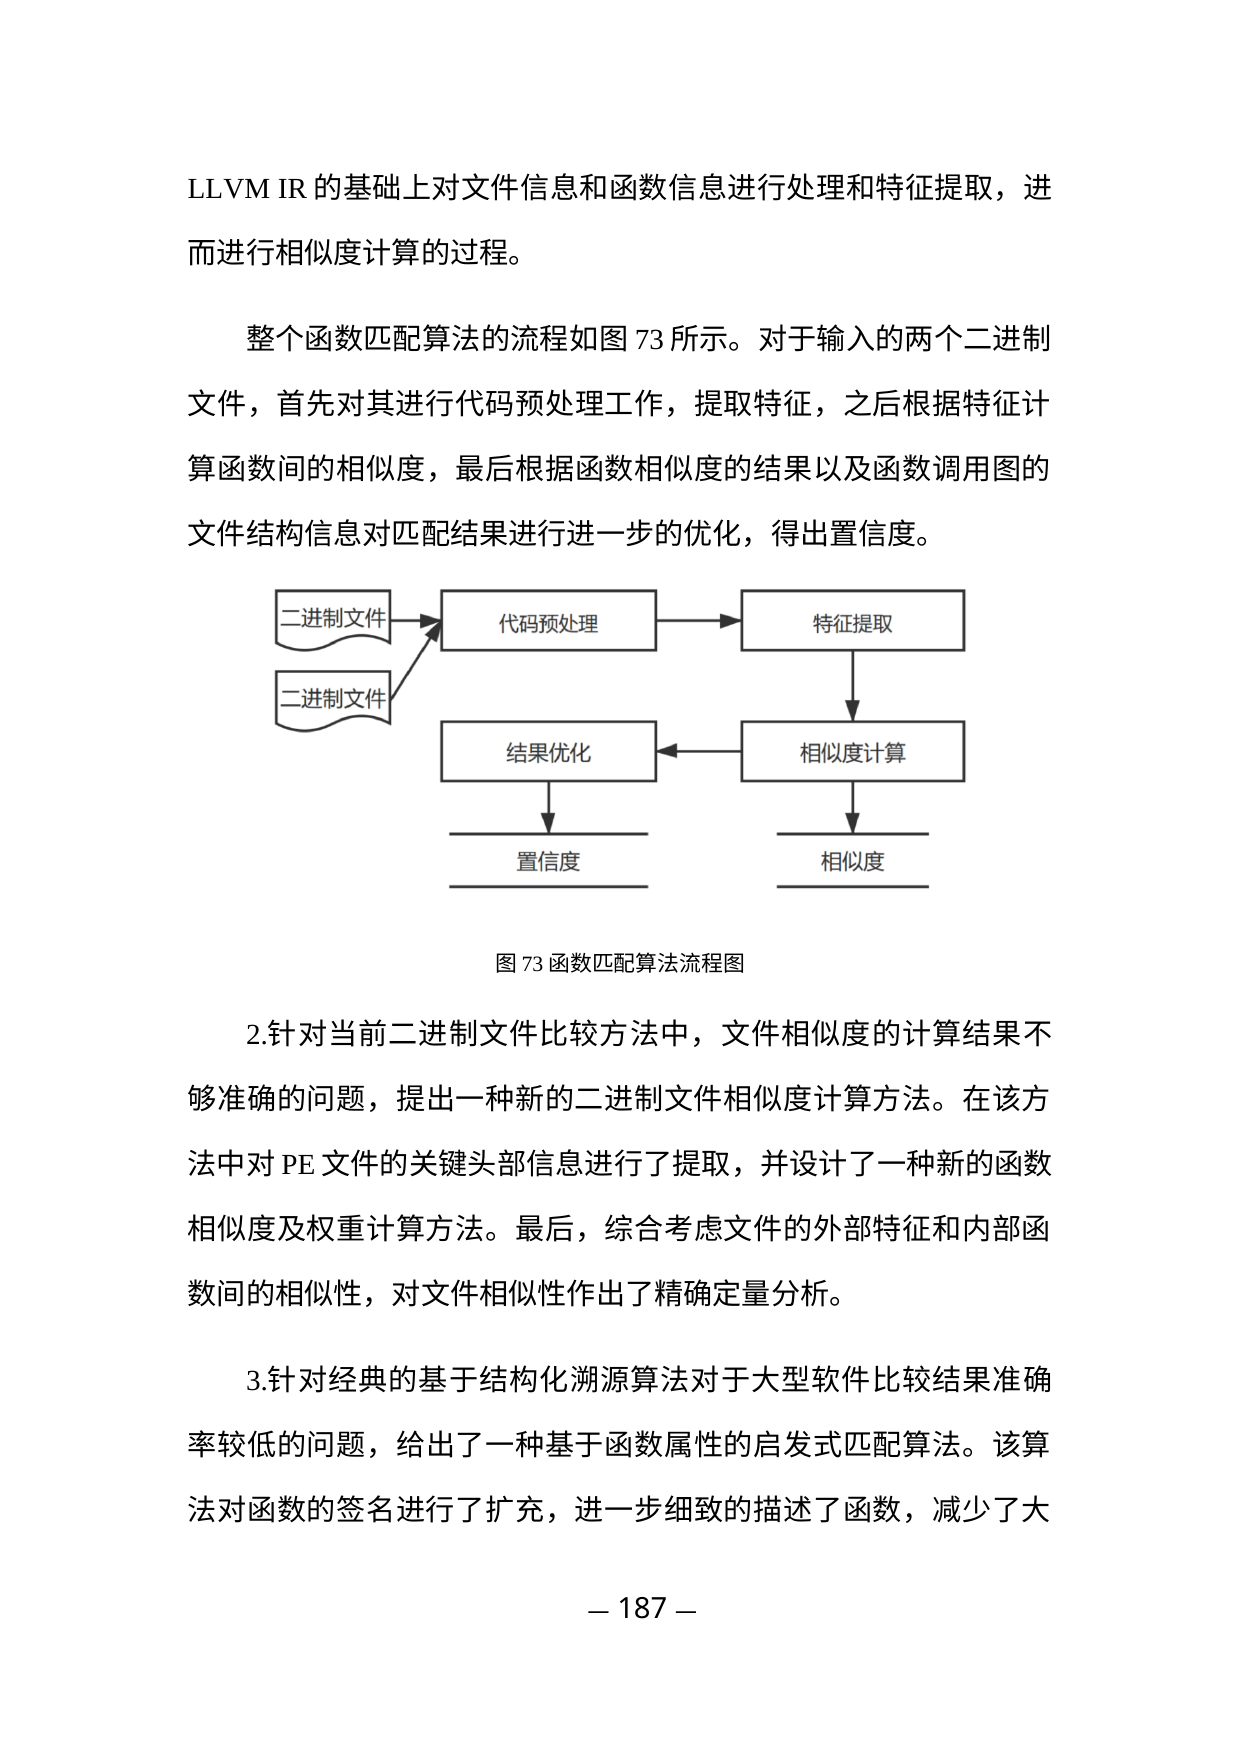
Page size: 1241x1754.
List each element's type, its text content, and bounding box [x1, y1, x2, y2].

list 针对当前二进制文件比较方法中，文件相似度的计算结果不够准确的问题，提出一种新的二进制文件相似度计算方法。在该方法中对PE文件的关键头部信息进行了提取，并设计了一种新的函数相似度及权重计算方法。最后，综合考虑文件的外部特征和内部函数间的相似性，对文件相似性作出了精确定量分析。 [187, 999, 1053, 1324]
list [187, 1345, 1053, 1540]
text 整个函数匹配算法的流程如图73所示。对于输入的两个二进制文件，首先对其进行代码预处理工作，提取特征，之后根据特征计算函数间的相似度，最后根据函数相似度的结果以及函数调用图的文件结构信息对匹配结果进行进一步的优化，得出置信度。 [187, 304, 1053, 564]
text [187, 153, 1053, 283]
picture [270, 585, 970, 891]
text 图73 函数匹配算法流程图 [187, 946, 1053, 978]
